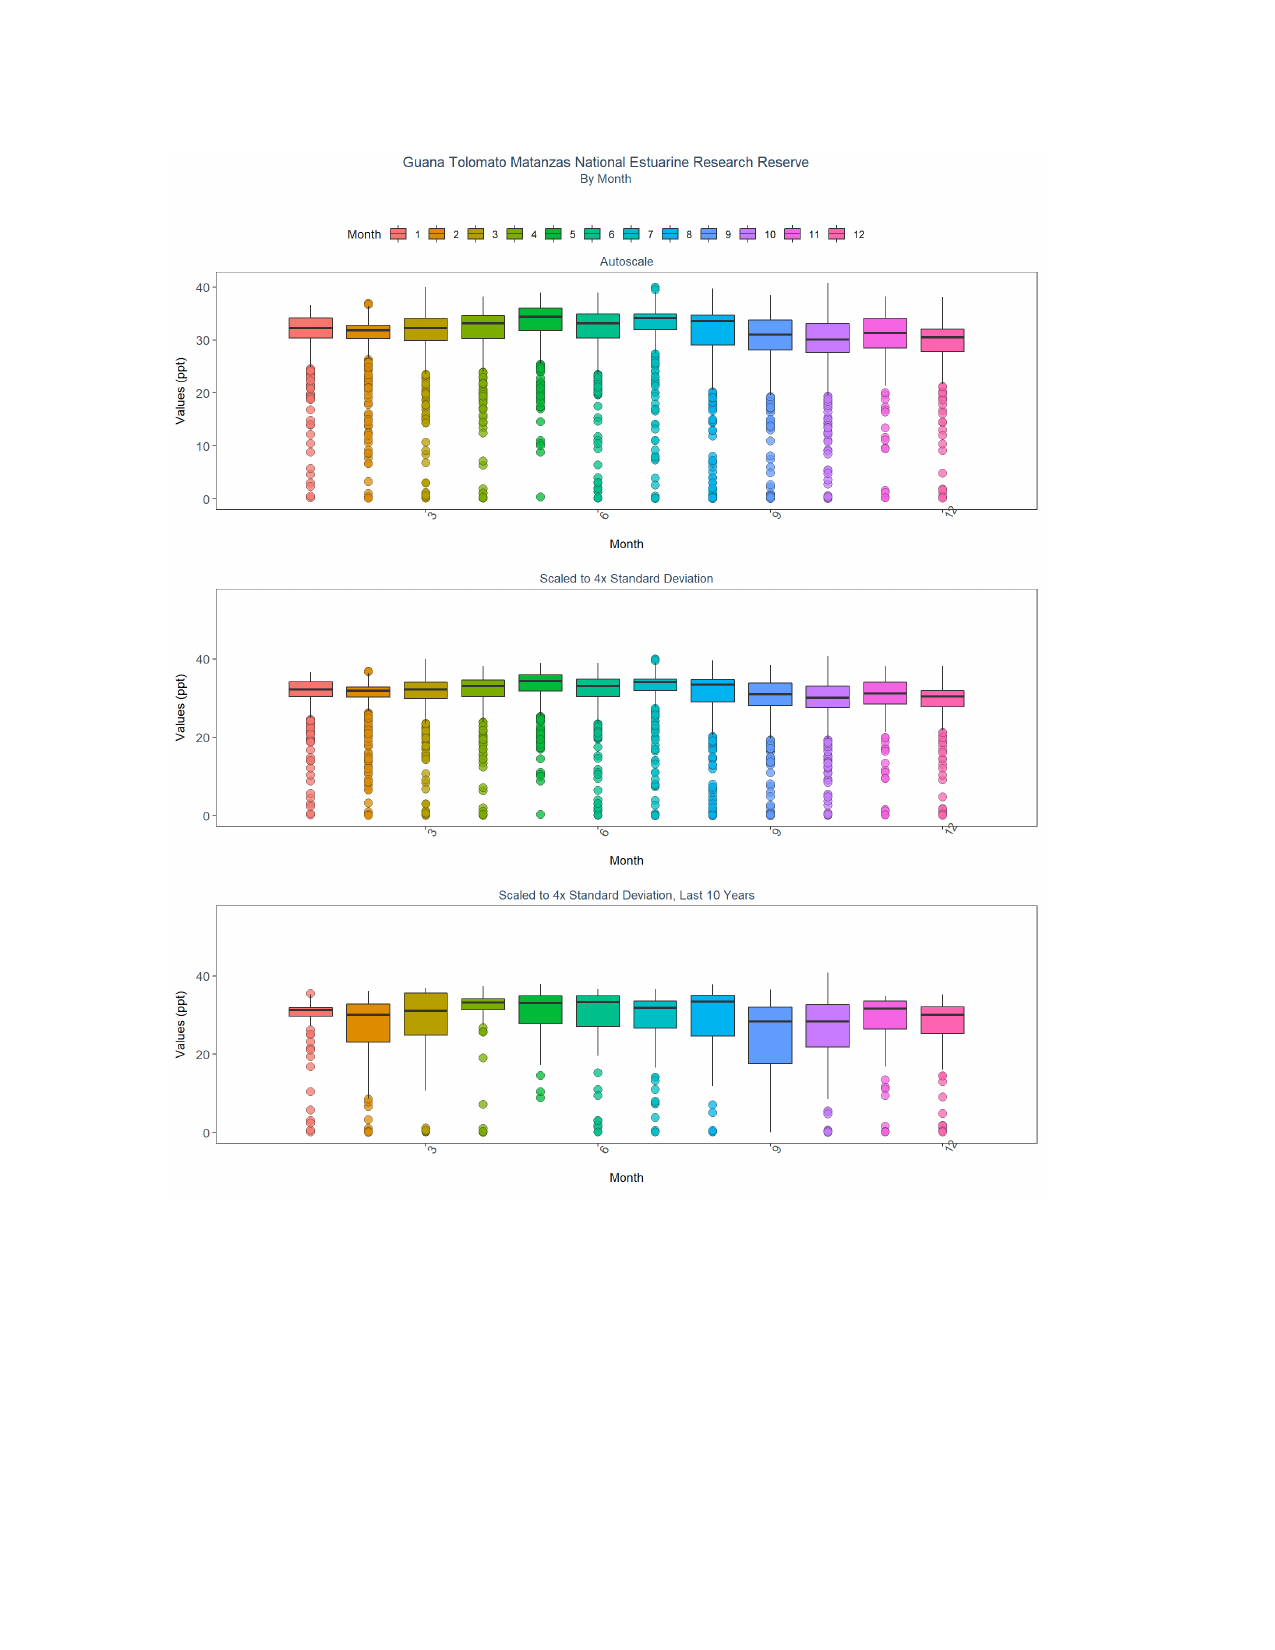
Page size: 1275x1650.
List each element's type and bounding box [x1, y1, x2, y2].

picture [168, 150, 1044, 1200]
